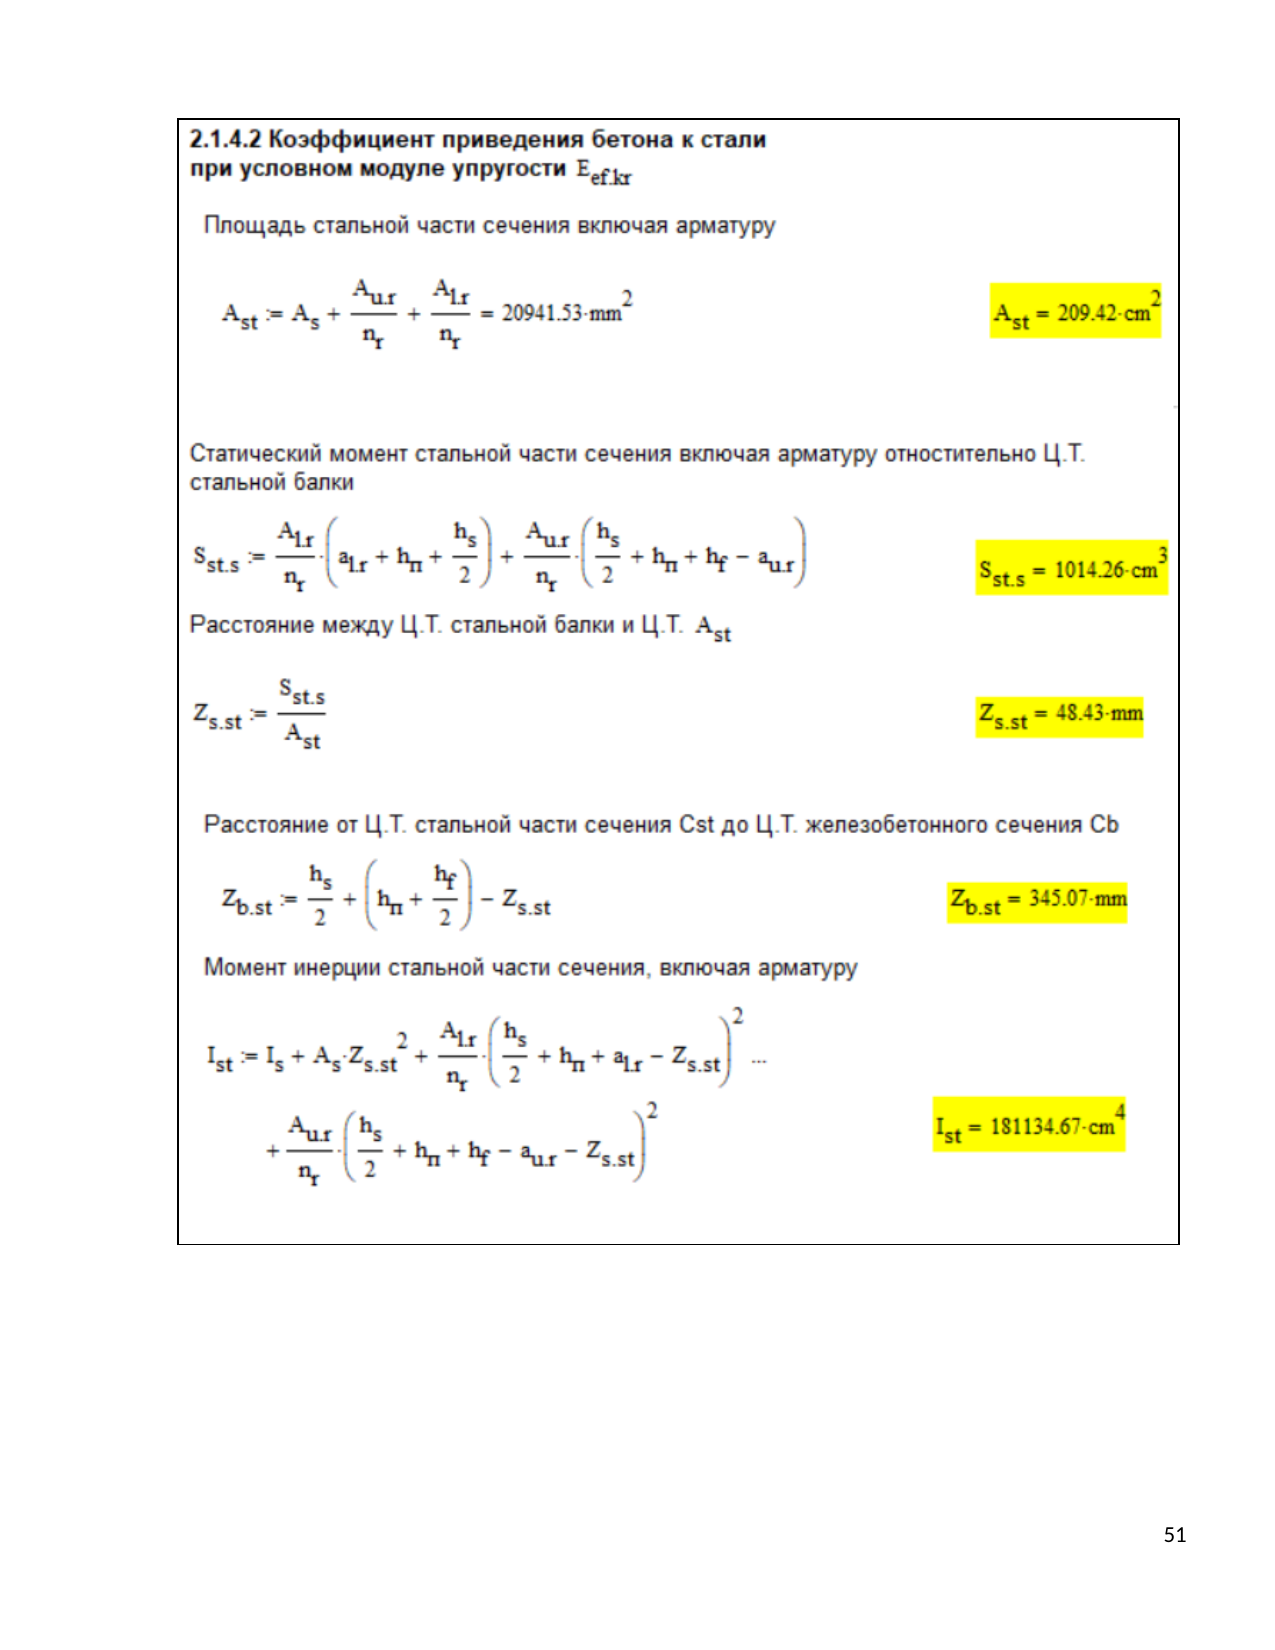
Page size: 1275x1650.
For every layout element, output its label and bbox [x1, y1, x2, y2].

picture [179, 120, 1178, 1207]
